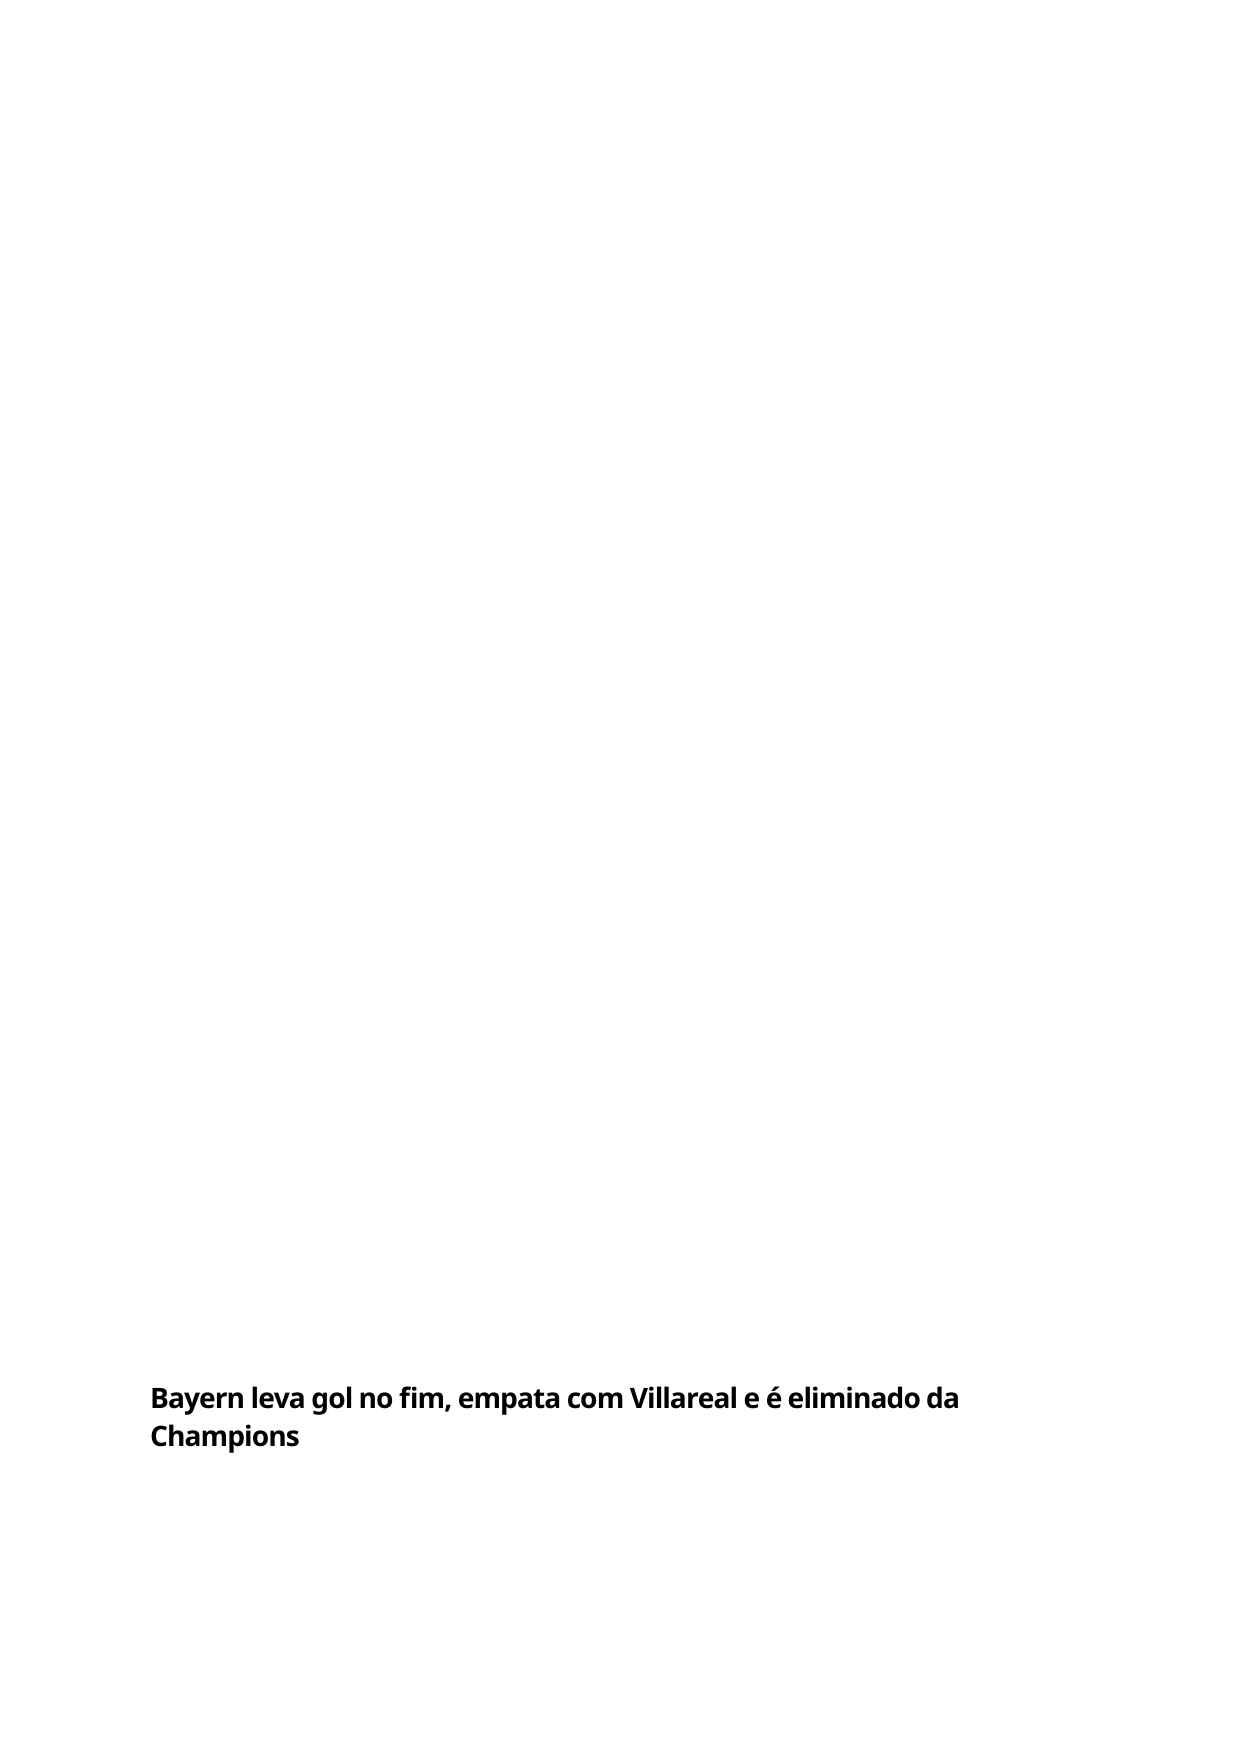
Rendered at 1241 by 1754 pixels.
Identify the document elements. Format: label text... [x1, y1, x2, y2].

text Bayern leva gol no fim, empata com Villareal e é eliminado da Champions [150, 1378, 1090, 1455]
